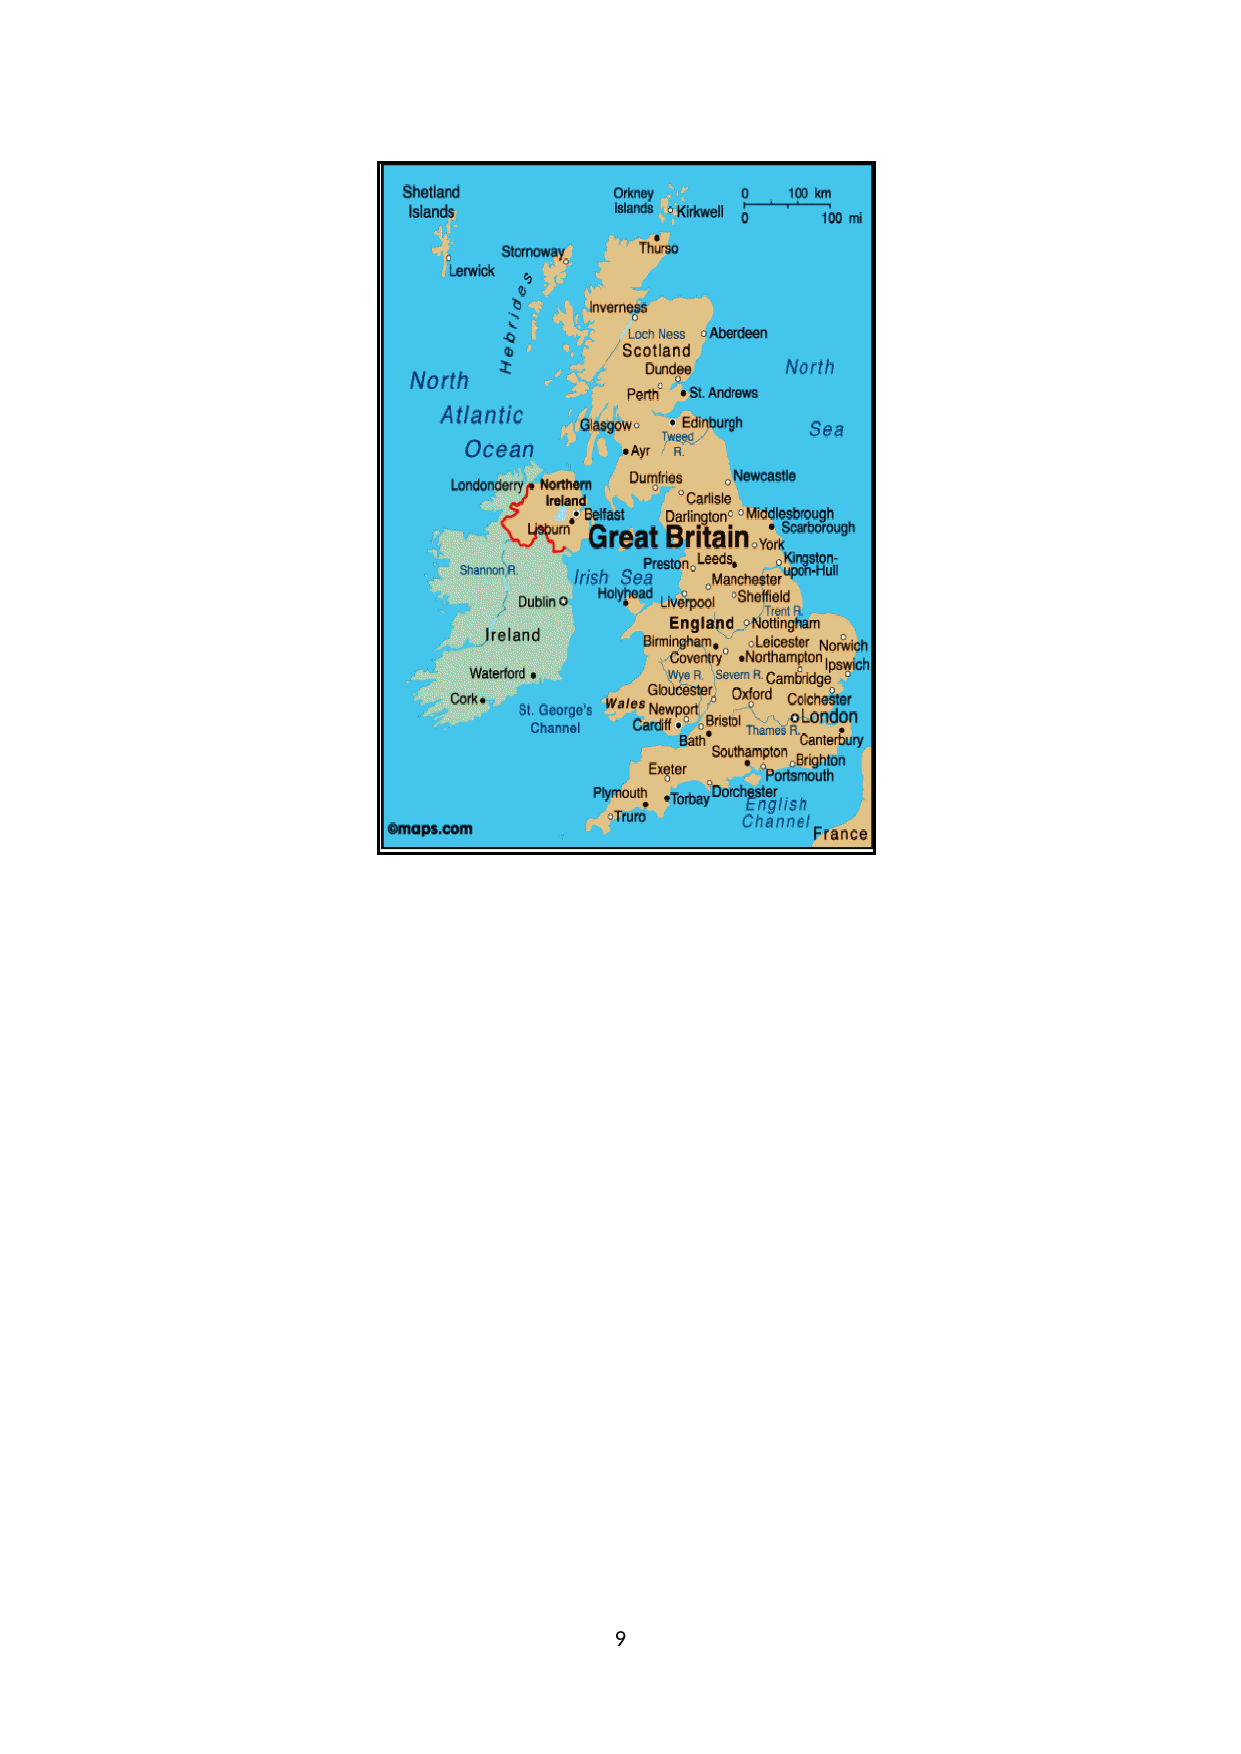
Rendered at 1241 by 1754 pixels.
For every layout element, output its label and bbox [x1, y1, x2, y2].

picture [380, 164, 873, 852]
